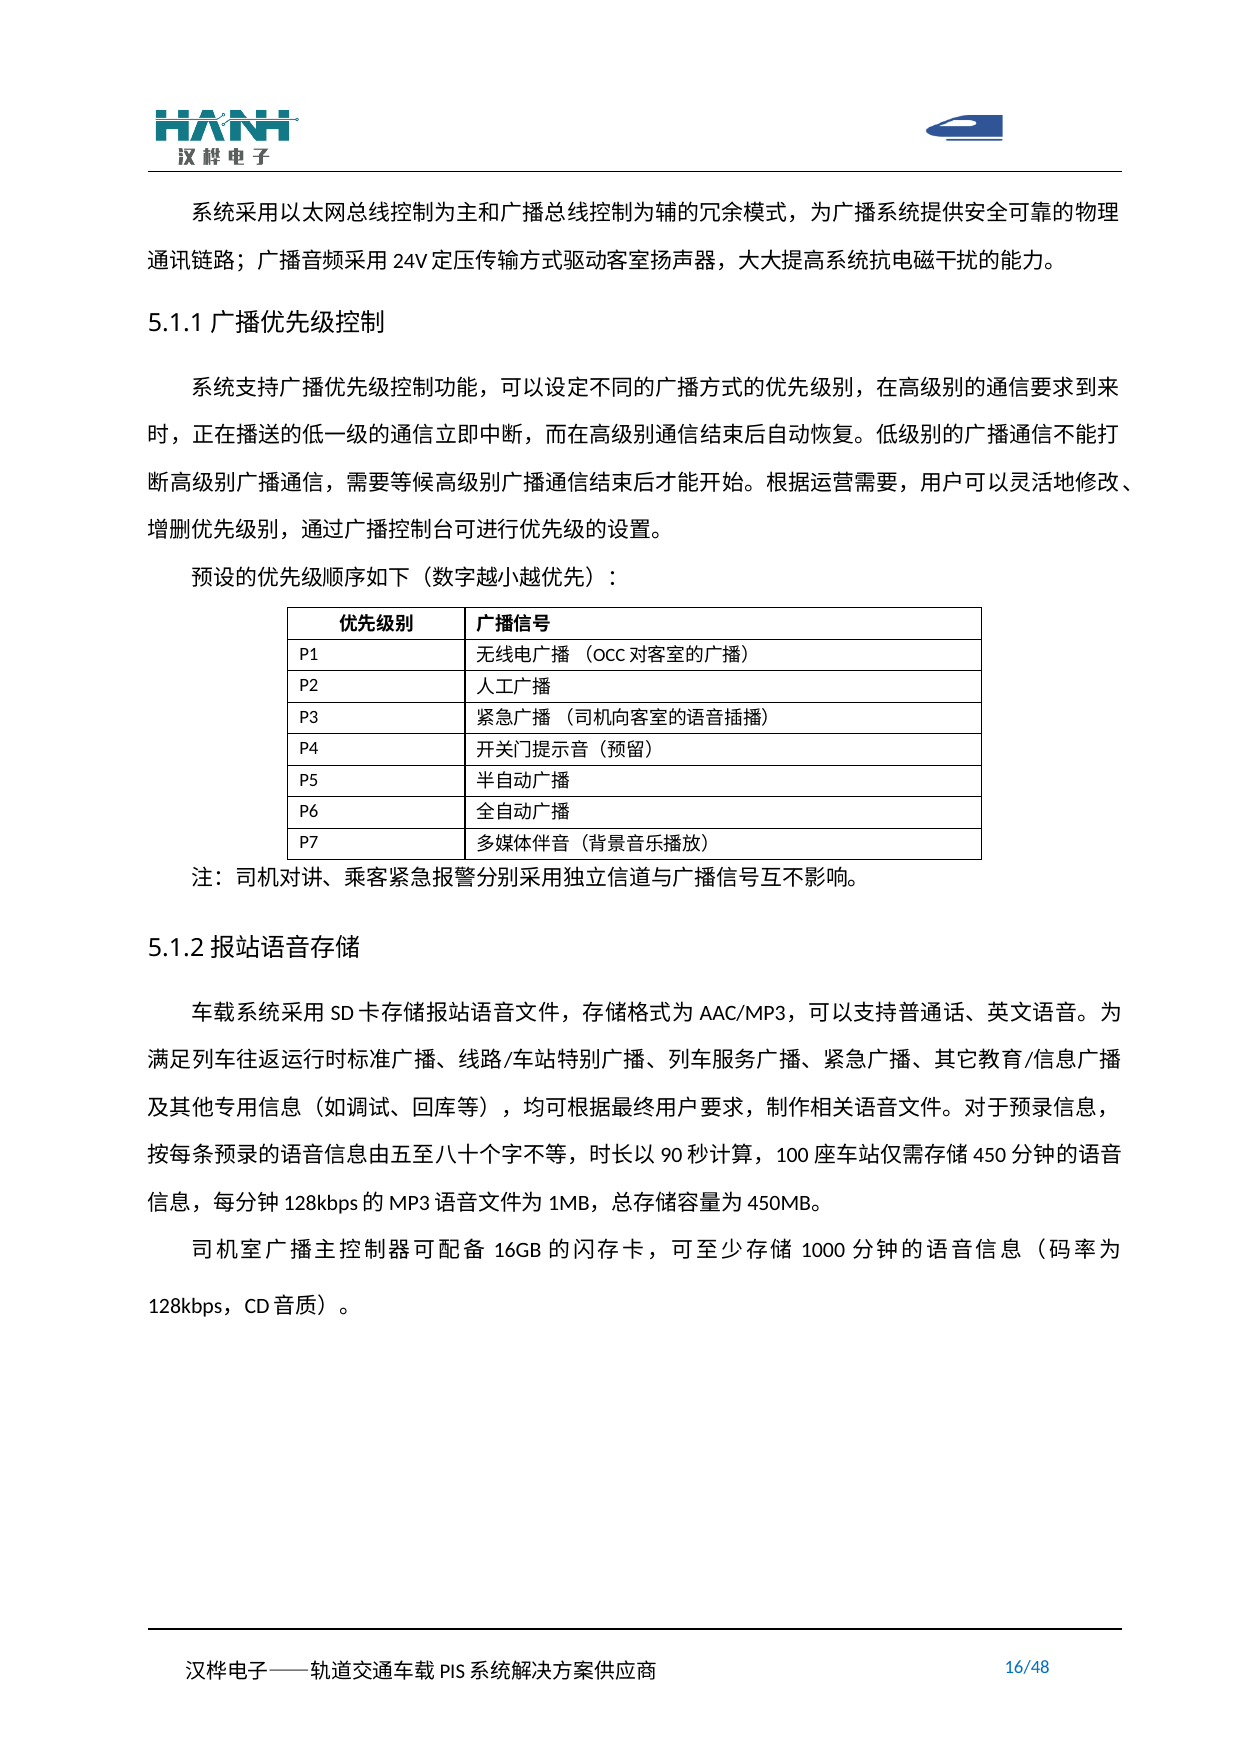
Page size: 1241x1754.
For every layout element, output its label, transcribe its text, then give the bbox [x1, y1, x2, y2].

text 系统支持广播优先级控制功能，可以设定不同的广播方式的优先级别，在高级别的通信要求到来时，正在播送的低一级的通信立即中断，而在高级别通信结束后自动恢复。低级别的广播通信不能打断高级别广播通信，需要等候高级别广播通信结束后才能开始。根据运营需要，用户可以灵活地修改、增删优先级别，通过广播控制台可进行优先级的设置。 [148, 370, 1122, 544]
table_cell 多媒体伴音（背景音乐播放） [466, 829, 981, 859]
text 预设的优先级顺序如下（数字越小越优先）： [148, 560, 1122, 591]
table_header 广播信号 [466, 608, 981, 639]
subtitle 5.1.1 广播优先级控制 [148, 303, 1122, 339]
table_header 优先级别 [288, 608, 464, 639]
table_cell 半自动广播 [466, 766, 981, 796]
table_cell 人工广播 [466, 671, 981, 702]
text 系统采用以太网总线控制为主和广播总线控制为辅的冗余模式，为广播系统提供安全可靠的物理通讯链路；广播音频采用24V定压传输方式驱动客室扬声器，大大提高系统抗电磁干扰的能力。 [148, 195, 1122, 274]
table_cell 紧急广播 （司机向客室的语音插播） [466, 703, 981, 733]
table_cell P1 [288, 640, 464, 670]
table_cell P5 [288, 766, 464, 796]
text 注：司机对讲、乘客紧急报警分别采用独立信道与广播信号互不影响。 [148, 860, 1122, 892]
table_cell 开关门提示音（预留） [466, 734, 981, 764]
table_cell 全自动广播 [466, 797, 981, 827]
table_cell P4 [288, 734, 464, 764]
table_cell P3 [288, 703, 464, 733]
table_cell 无线电广播 （OCC对客室的广播） [466, 640, 981, 670]
table_cell P6 [288, 797, 464, 827]
text 司机室广播主控制器可配备16GB的闪存卡，可至少存储1000分钟的语音信息（码率为128kbps，CD音质）。 [148, 1232, 1122, 1319]
table_cell P2 [288, 671, 464, 702]
picture [917, 108, 1011, 145]
table_cell P7 [288, 829, 464, 859]
subtitle 5.1.2 报站语音存储 [148, 928, 1122, 964]
picture [147, 107, 302, 169]
text 车载系统采用SD卡存储报站语音文件，存储格式为AAC/MP3，可以支持普通话、英文语音。为满足列车往返运行时标准广播、线路/车站特别广播、列车服务广播、紧急广播、其它教育/信息广播及其他专用信息（如调试、回库等），均可根据最终用户要求，制作相关语音文件。对于预录信息，按每条预录的语音信息由五至八十个字不等，时长以90秒计算，100 座车站仅需存储450 分钟的语音信息，每分钟128kbps的MP3语音文件为1MB，总存储容量为450MB。 [148, 995, 1122, 1216]
